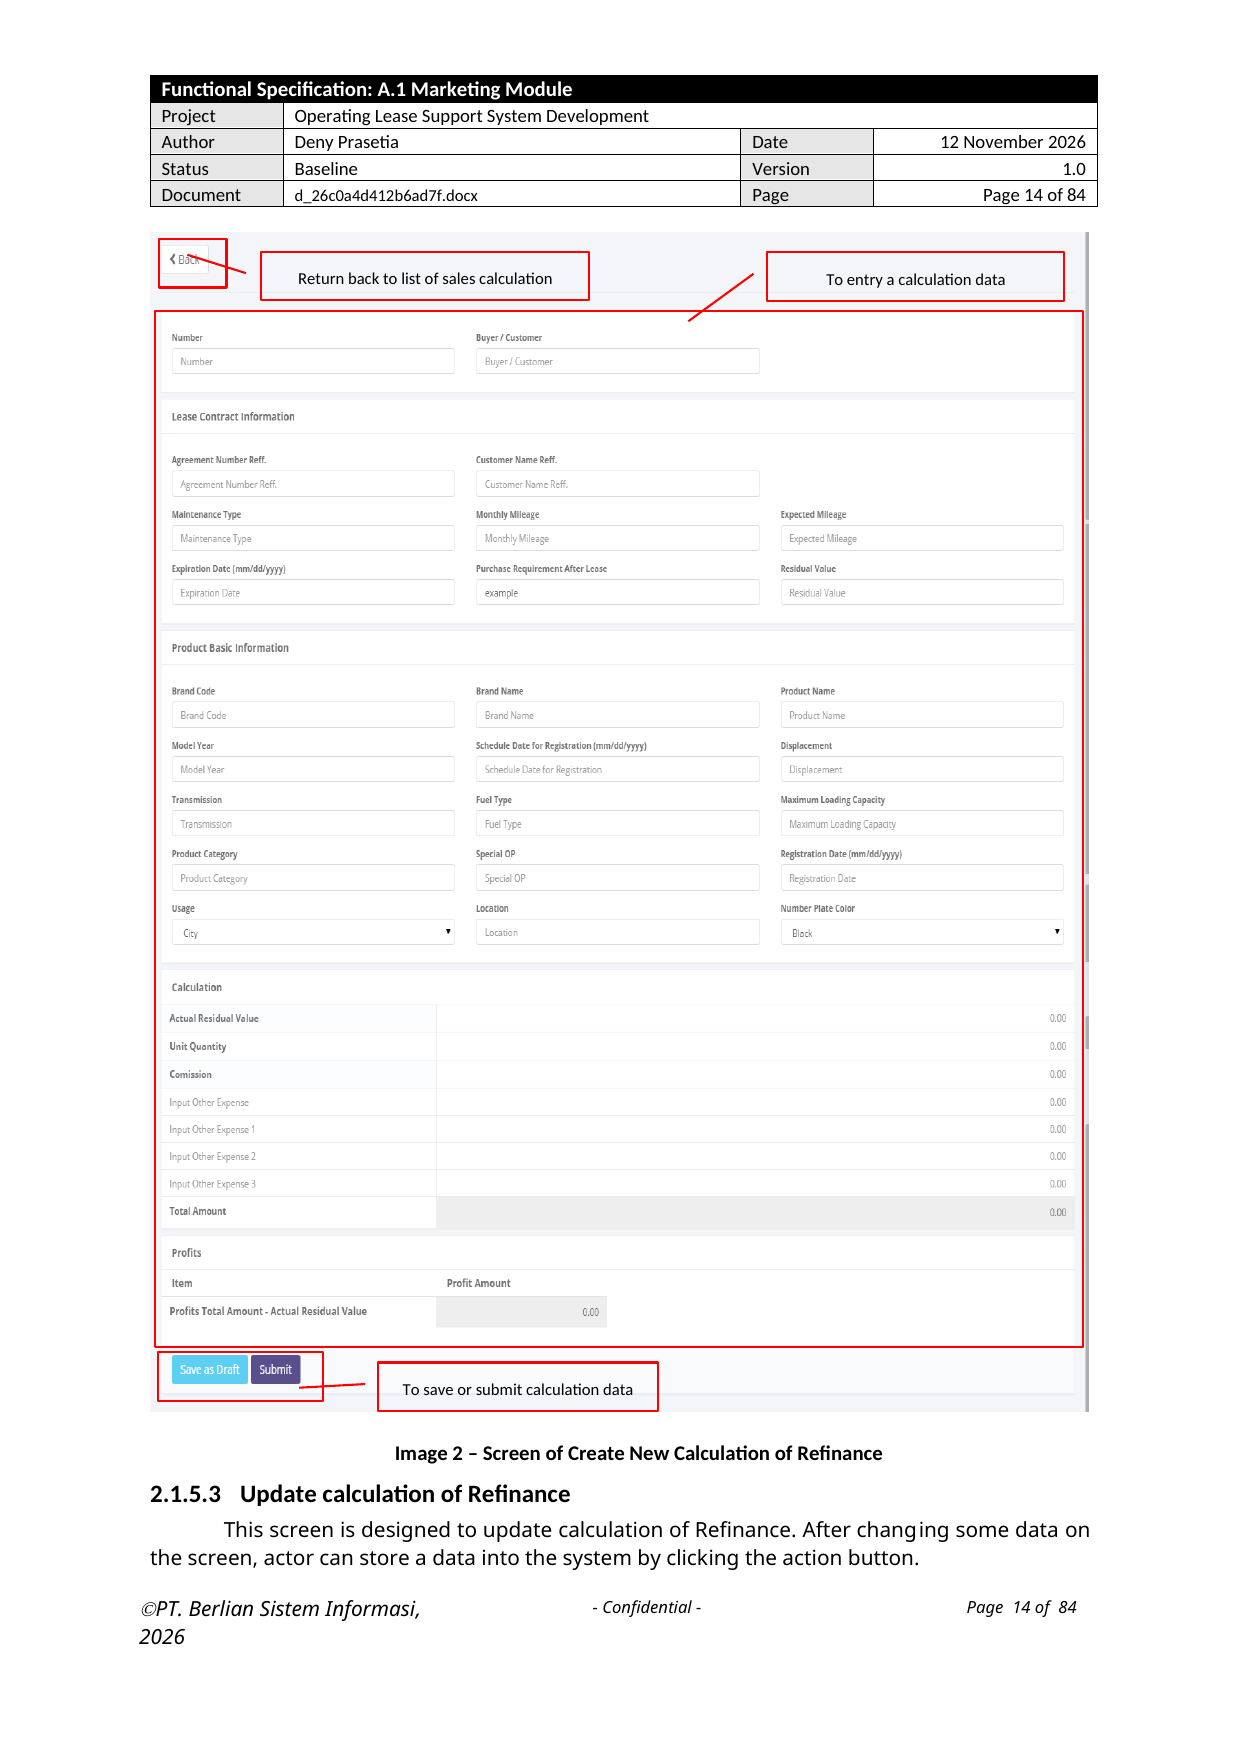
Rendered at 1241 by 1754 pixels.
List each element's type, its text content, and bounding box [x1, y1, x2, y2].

picture [379, 1364, 657, 1410]
text Image 2 – Screen of Create New Calculation of Refinance [187, 1440, 1090, 1466]
picture [150, 232, 1089, 1412]
text This screen is designed to update calculation of Refinance. After changing some data on the screen, actor can store a data into the system by clicking the action button. [150, 1515, 1090, 1572]
subtitle Update calculation of Refinance [150, 1478, 1090, 1509]
